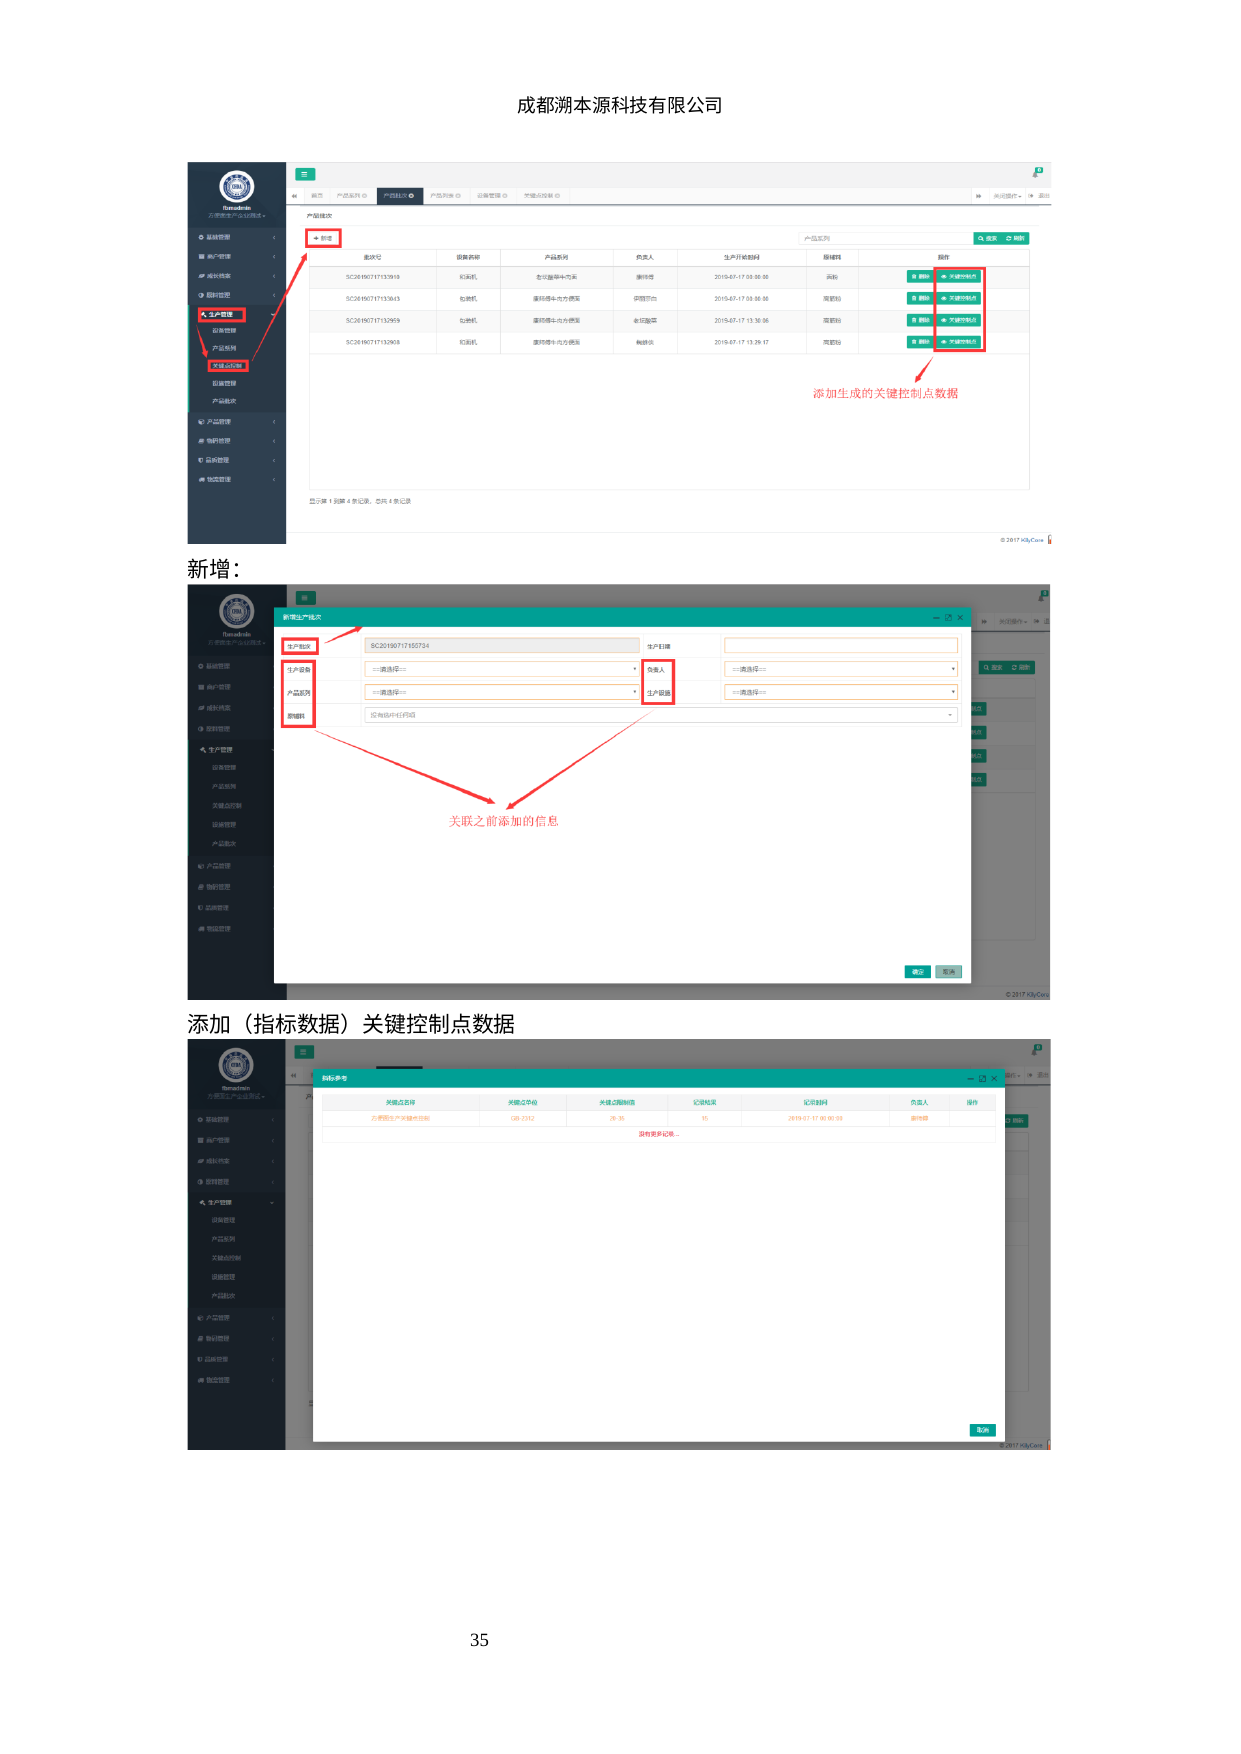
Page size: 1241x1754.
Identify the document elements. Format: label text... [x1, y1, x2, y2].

text 新增： [187, 552, 1053, 584]
picture [187, 162, 1052, 544]
text 添加（指标数据）关键控制点数据 [187, 1007, 1053, 1039]
picture [187, 584, 1051, 1000]
picture [187, 1039, 1051, 1450]
